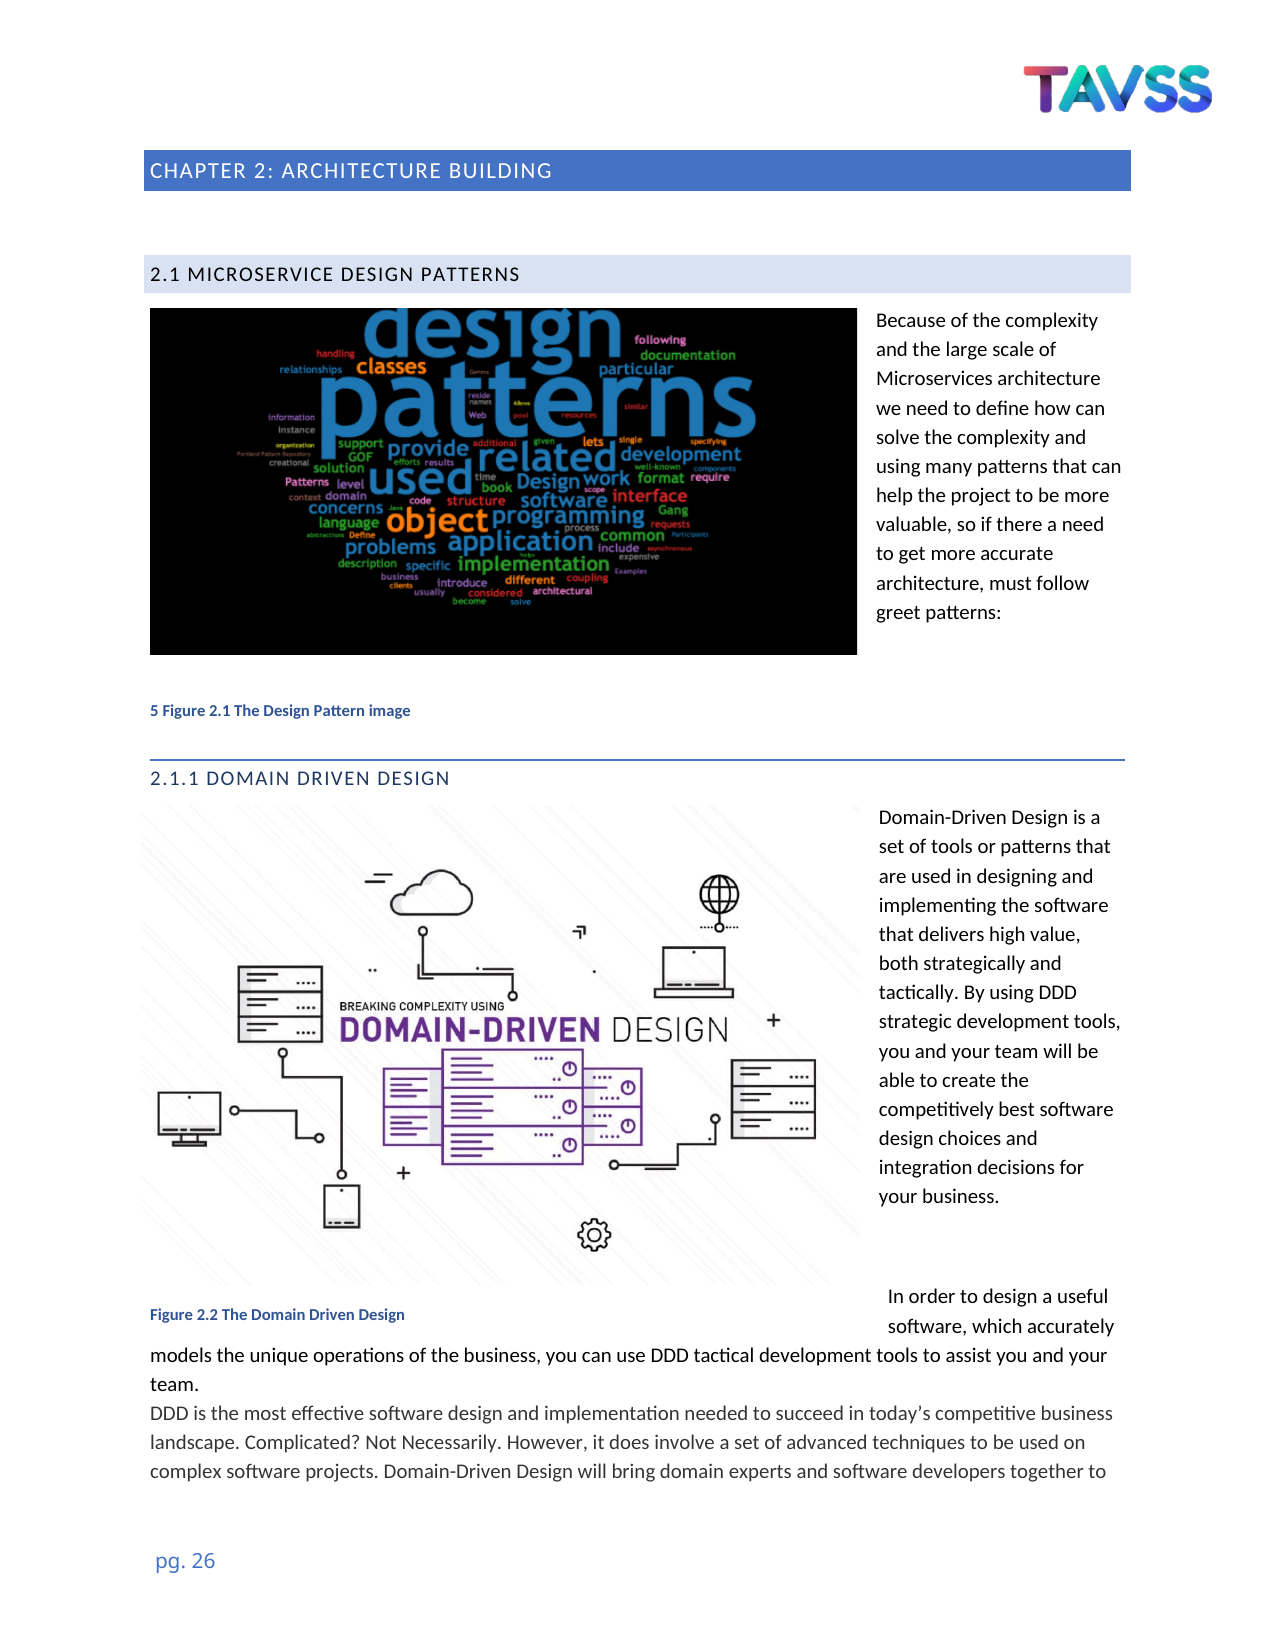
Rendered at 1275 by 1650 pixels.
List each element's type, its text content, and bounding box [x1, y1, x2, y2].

subtitle 2.1.1 Domain Driven Design [150, 761, 1125, 790]
picture [1002, 41, 1236, 135]
subtitle CHapter 2: Architecture Building [150, 156, 1125, 184]
subtitle 2.1 Microservice Design Patterns [150, 261, 1125, 287]
picture [141, 805, 860, 1285]
picture [150, 308, 858, 655]
